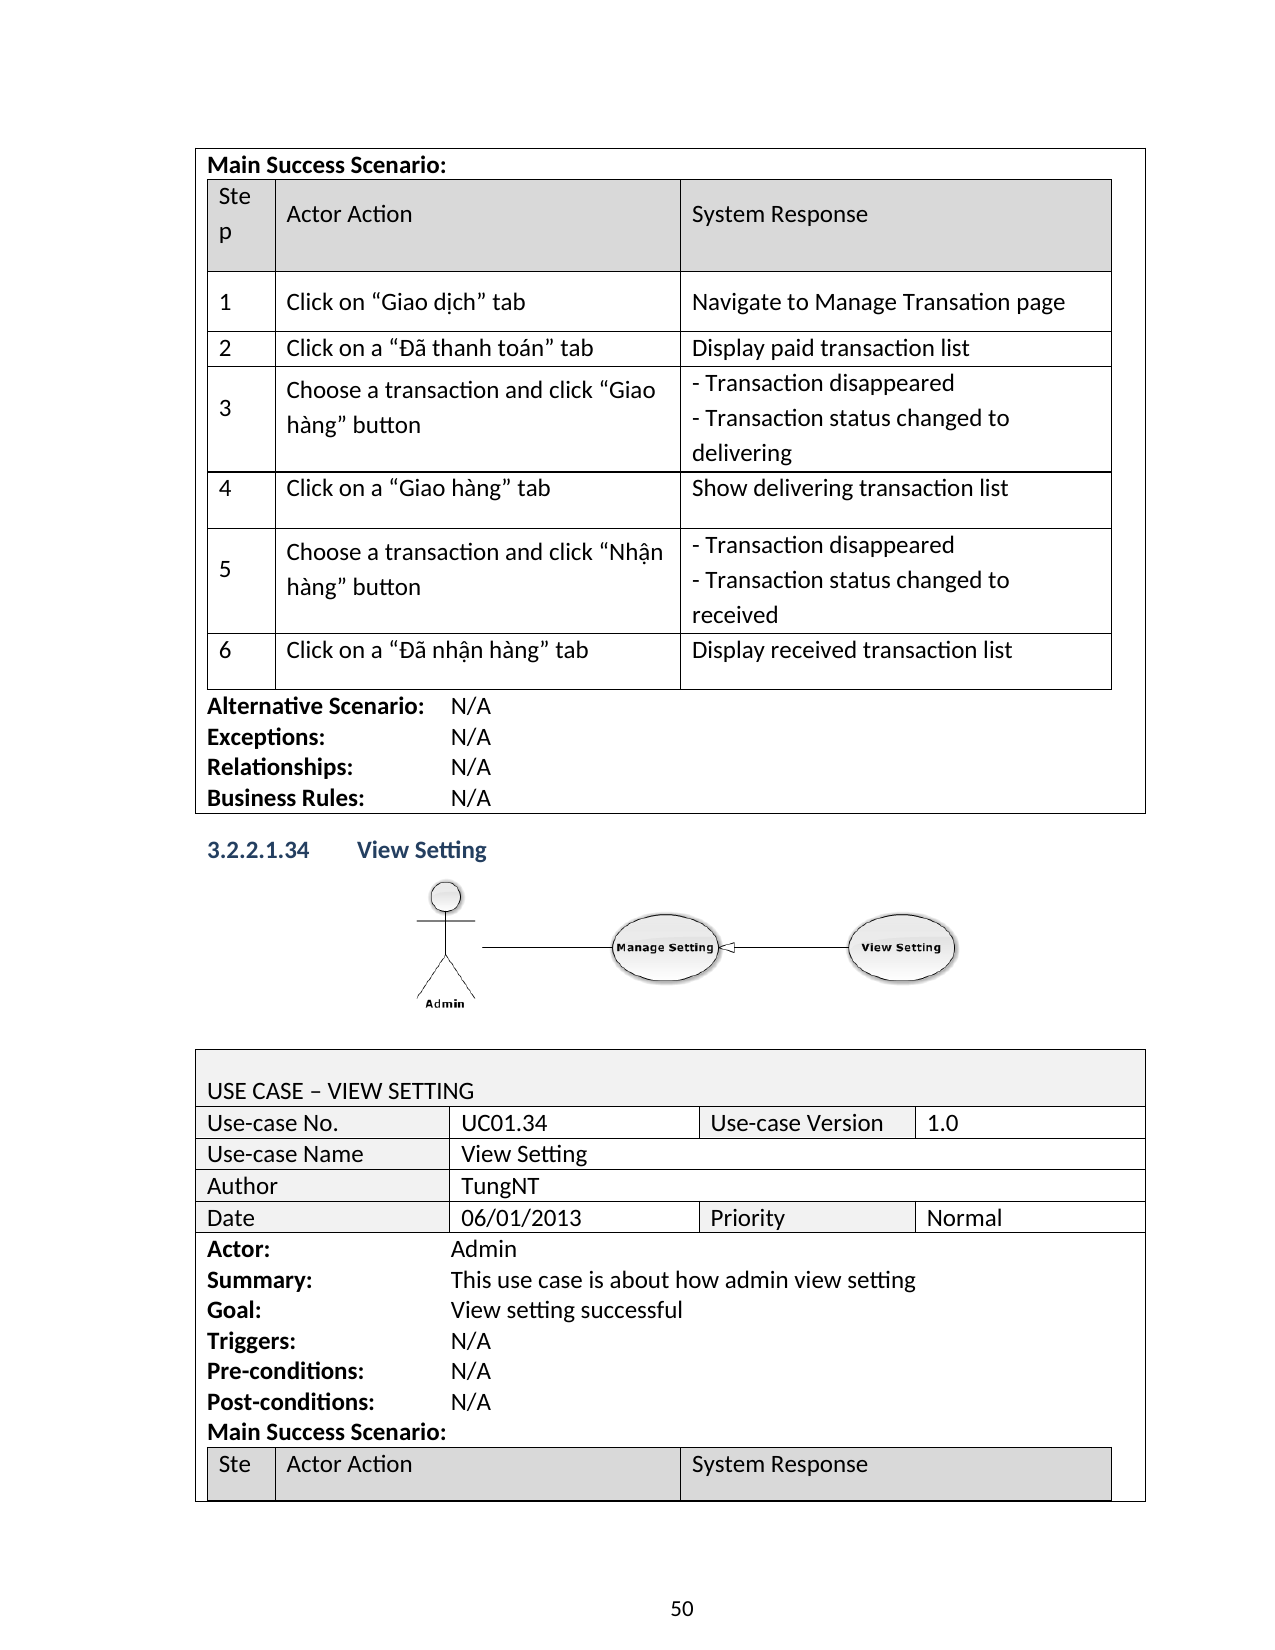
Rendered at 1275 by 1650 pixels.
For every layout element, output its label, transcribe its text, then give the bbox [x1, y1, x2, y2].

subtitle 3.2.2.1.34 View Setting [207, 834, 1157, 865]
table_cell 06/01/2013 [450, 1202, 699, 1232]
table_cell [196, 1233, 1145, 1501]
table_cell 1.0 [916, 1107, 1145, 1137]
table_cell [196, 149, 1145, 812]
picture [396, 869, 967, 1025]
table_cell TungNT [450, 1170, 1145, 1201]
table_cell Priority [700, 1202, 915, 1232]
table_cell Use-case Version [700, 1107, 915, 1137]
table_cell Author [196, 1170, 449, 1201]
table_cell Use-case Name [196, 1139, 449, 1169]
table_cell Use-case No. [196, 1107, 449, 1137]
table_cell Date [196, 1202, 449, 1232]
table_header USE CASE – VIEW SETTING [196, 1050, 1145, 1106]
table_cell UC01.34 [450, 1107, 699, 1137]
table_cell Normal [916, 1202, 1145, 1232]
table_cell View Setting [450, 1139, 1145, 1169]
